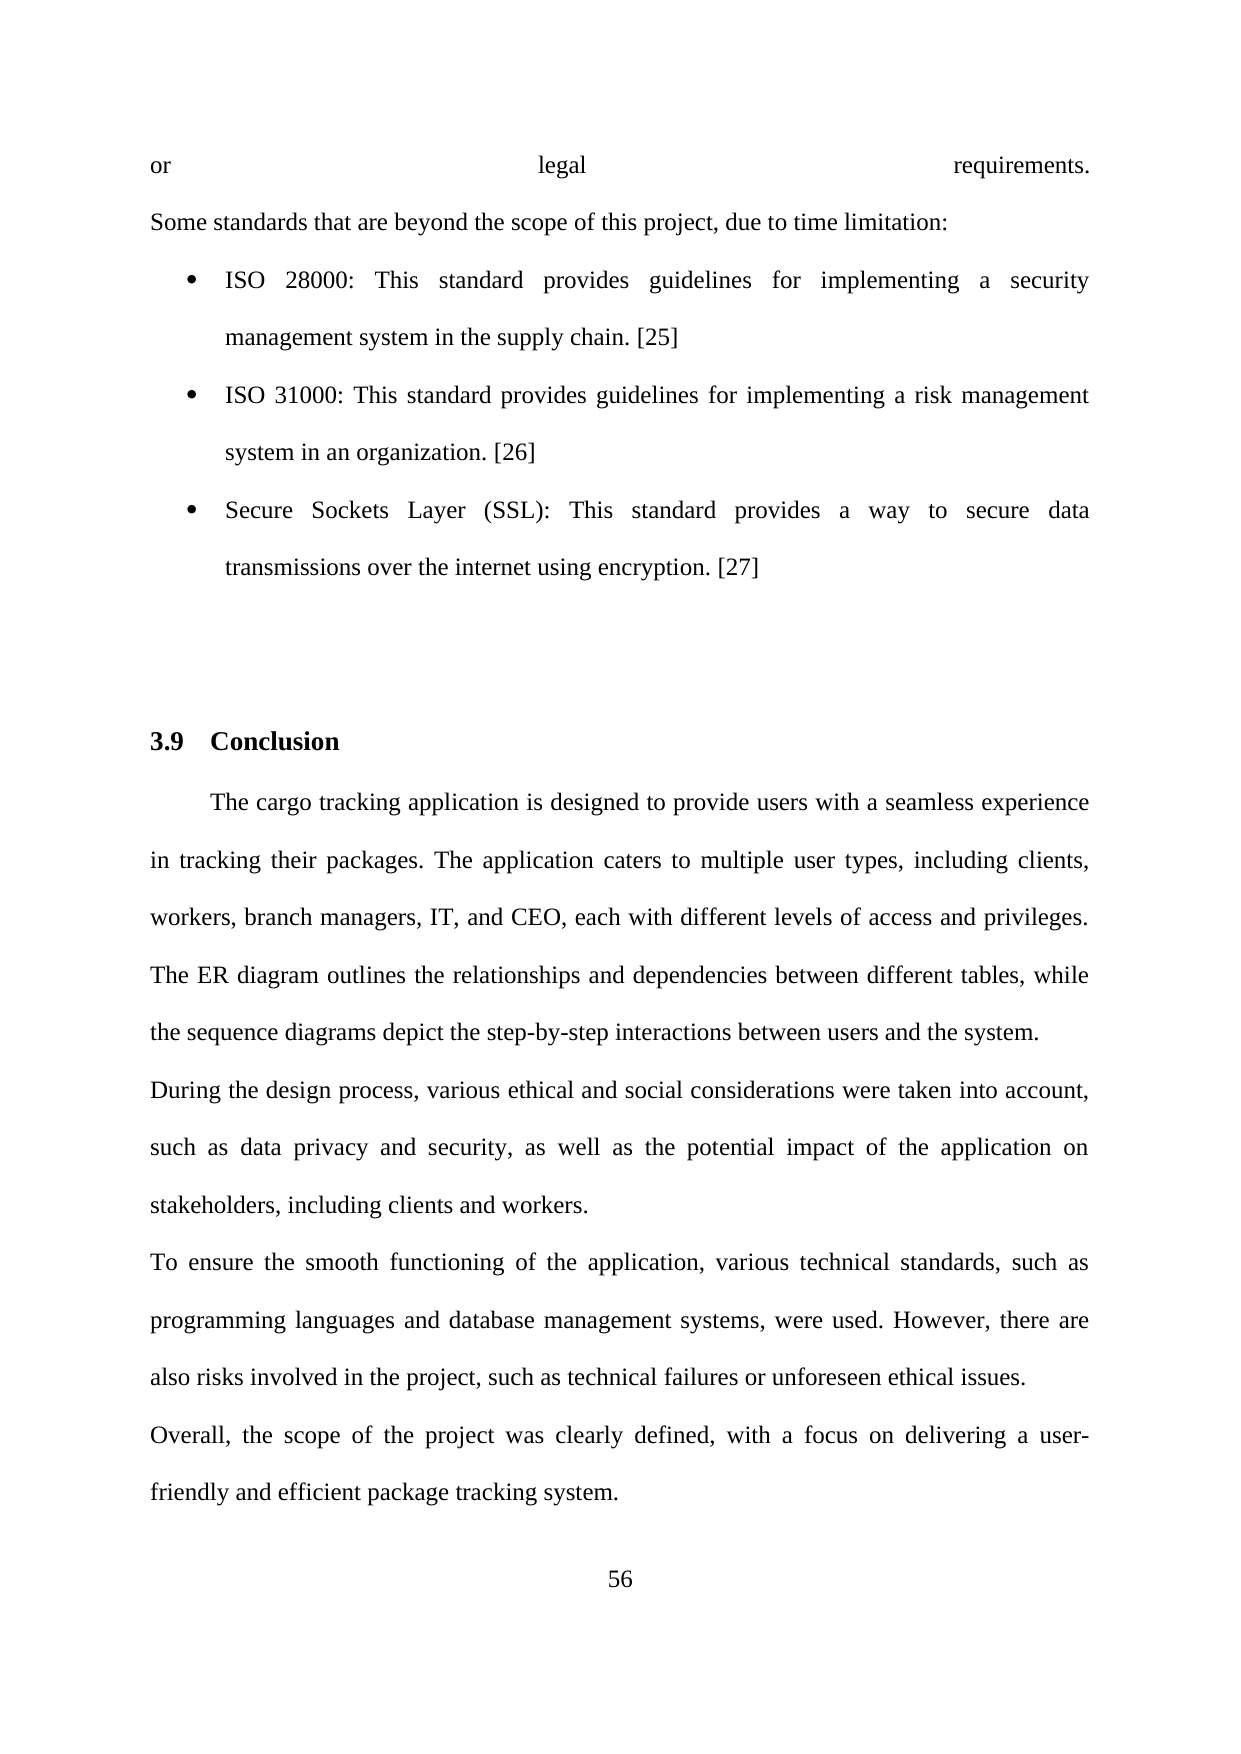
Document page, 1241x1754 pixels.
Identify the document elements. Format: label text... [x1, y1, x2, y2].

text The cargo tracking application is designed to provide users with a seamless experience in tracking their packages. The application caters to multiple user types, including clients, workers, branch managers, IT, and CEO, each with different levels of access and privileges. The ER diagram outlines the relationships and dependencies between different tables, while the sequence diagrams depict the step-by-step interactions between users and the system. [150, 787, 1090, 1046]
text Overall, the scope of the project was clearly defined, with a focus on delivering a user-friendly and efficient package tracking system. [150, 1420, 1090, 1506]
text During the design process, various ethical and social considerations were taken into account, such as data privacy and security, as well as the potential impact of the application on stakeholders, including clients and workers. [150, 1075, 1090, 1218]
text To ensure the smooth functioning of the application, various technical standards, such as programming languages and database management systems, were used. However, there are also risks involved in the project, such as technical failures or unforeseen ethical issues. [150, 1247, 1090, 1391]
list Secure Sockets Layer (SSL): This standard provides a way to secure data transmissions over the internet using encryption. [187, 495, 1090, 581]
subtitle Conclusion [150, 725, 1090, 756]
list ISO 28000: This standard provides guidelines for implementing a security management system in the supply chain. [187, 265, 1090, 351]
list ISO 31000: This standard provides guidelines for implementing a risk management system in an organization. [187, 380, 1090, 466]
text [150, 150, 1090, 236]
